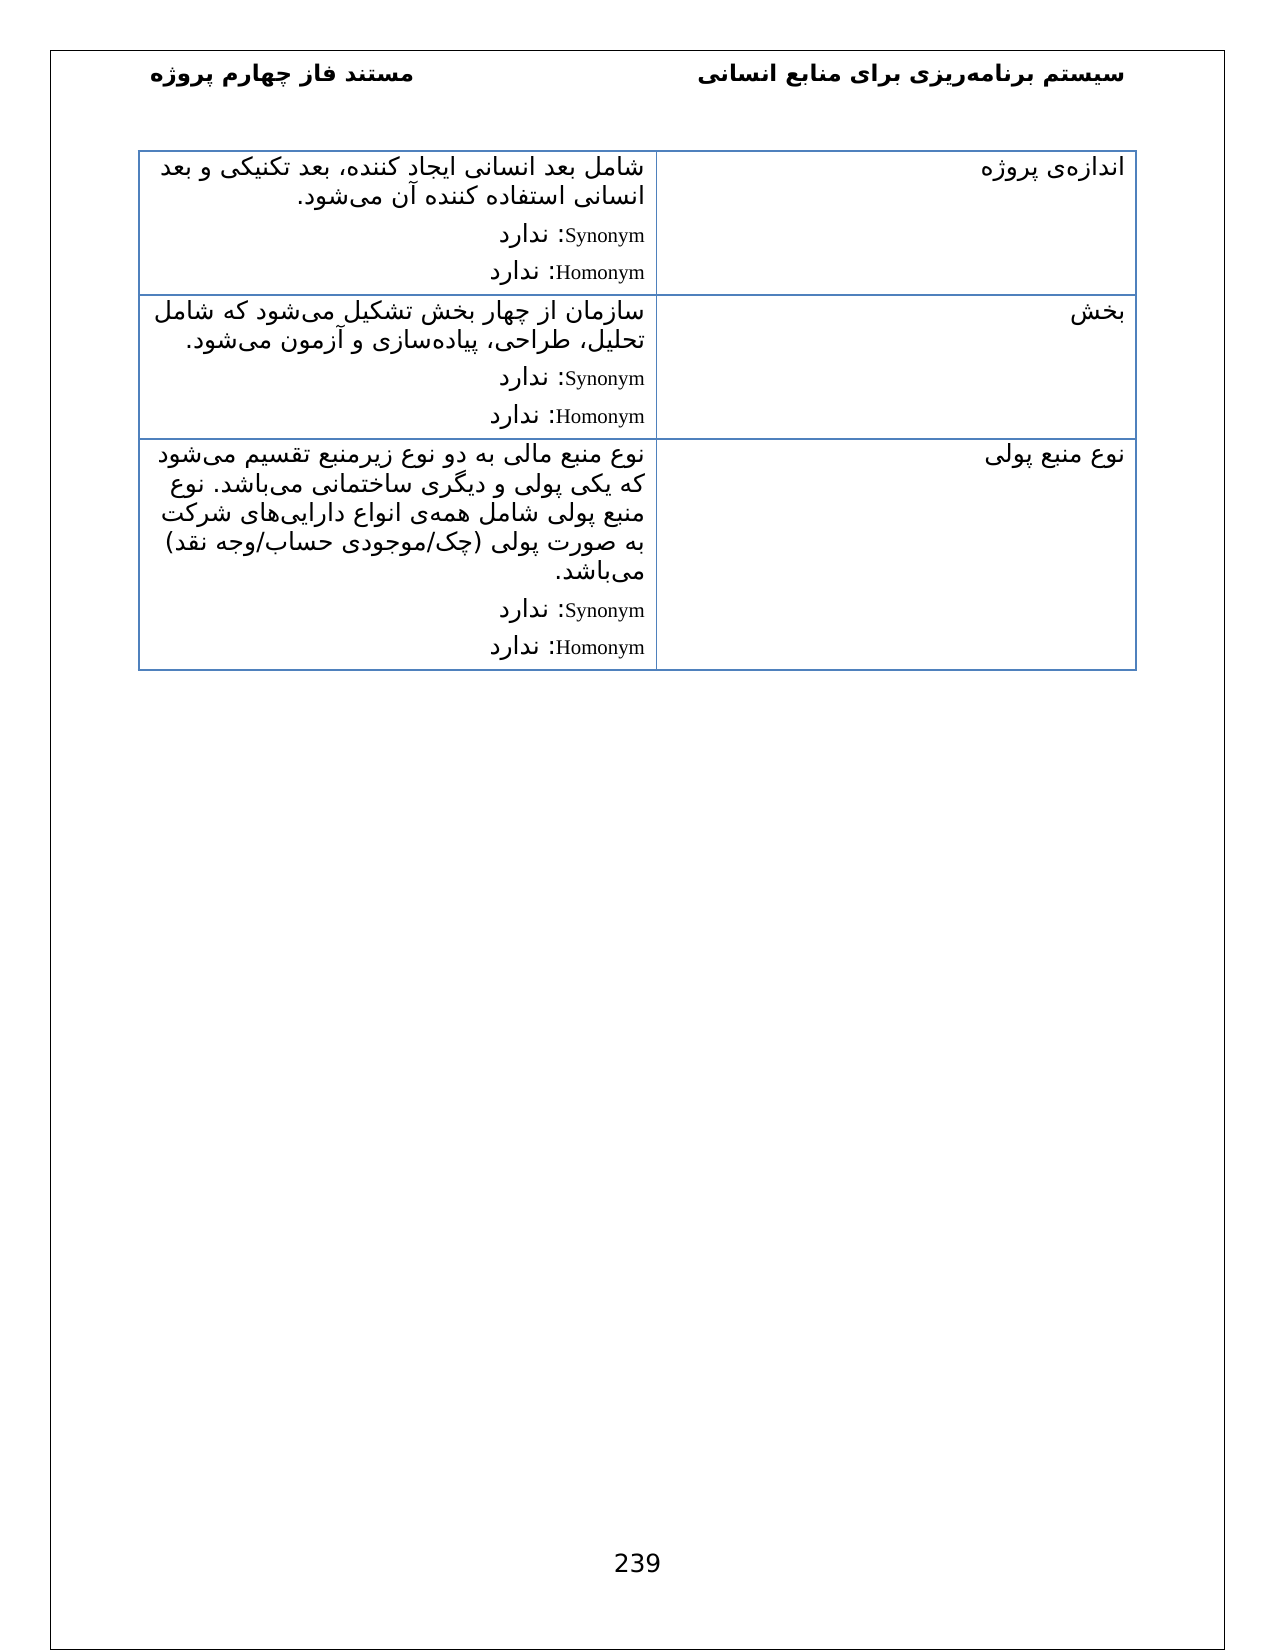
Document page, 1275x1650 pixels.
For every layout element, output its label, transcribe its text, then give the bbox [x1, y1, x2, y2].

table_cell بخش [657, 296, 1135, 437]
table_cell نوع منبع مالی به دو نوع زیرمنبع تقسیم می‌شود که یکی پولی و دیگری ساختمانی می‌باشد. نوع منبع پولی شامل همه‌ی انواع دارایی‌های شرکت به صورت پولی (چک/موجودی حساب/وجه نقد) می‌باشد. Synonym: ندارد Homonym: ندارد [140, 440, 656, 669]
table_cell نوع منبع پولی [657, 440, 1135, 669]
table_cell سازمان از چهار بخش تشکیل می‌شود که شامل تحلیل، طراحی، پیاده‌سازی و آزمون می‌شود. Synonym: ندارد Homonym: ندارد [140, 296, 656, 437]
table_cell اندازه‌ی پروژه [657, 152, 1135, 294]
table_cell شامل بعد انسانی ایجاد کننده، بعد تکنیکی و بعد انسانی استفاده کننده آن می‌شود. Synonym: ندارد Homonym: ندارد [140, 152, 656, 294]
